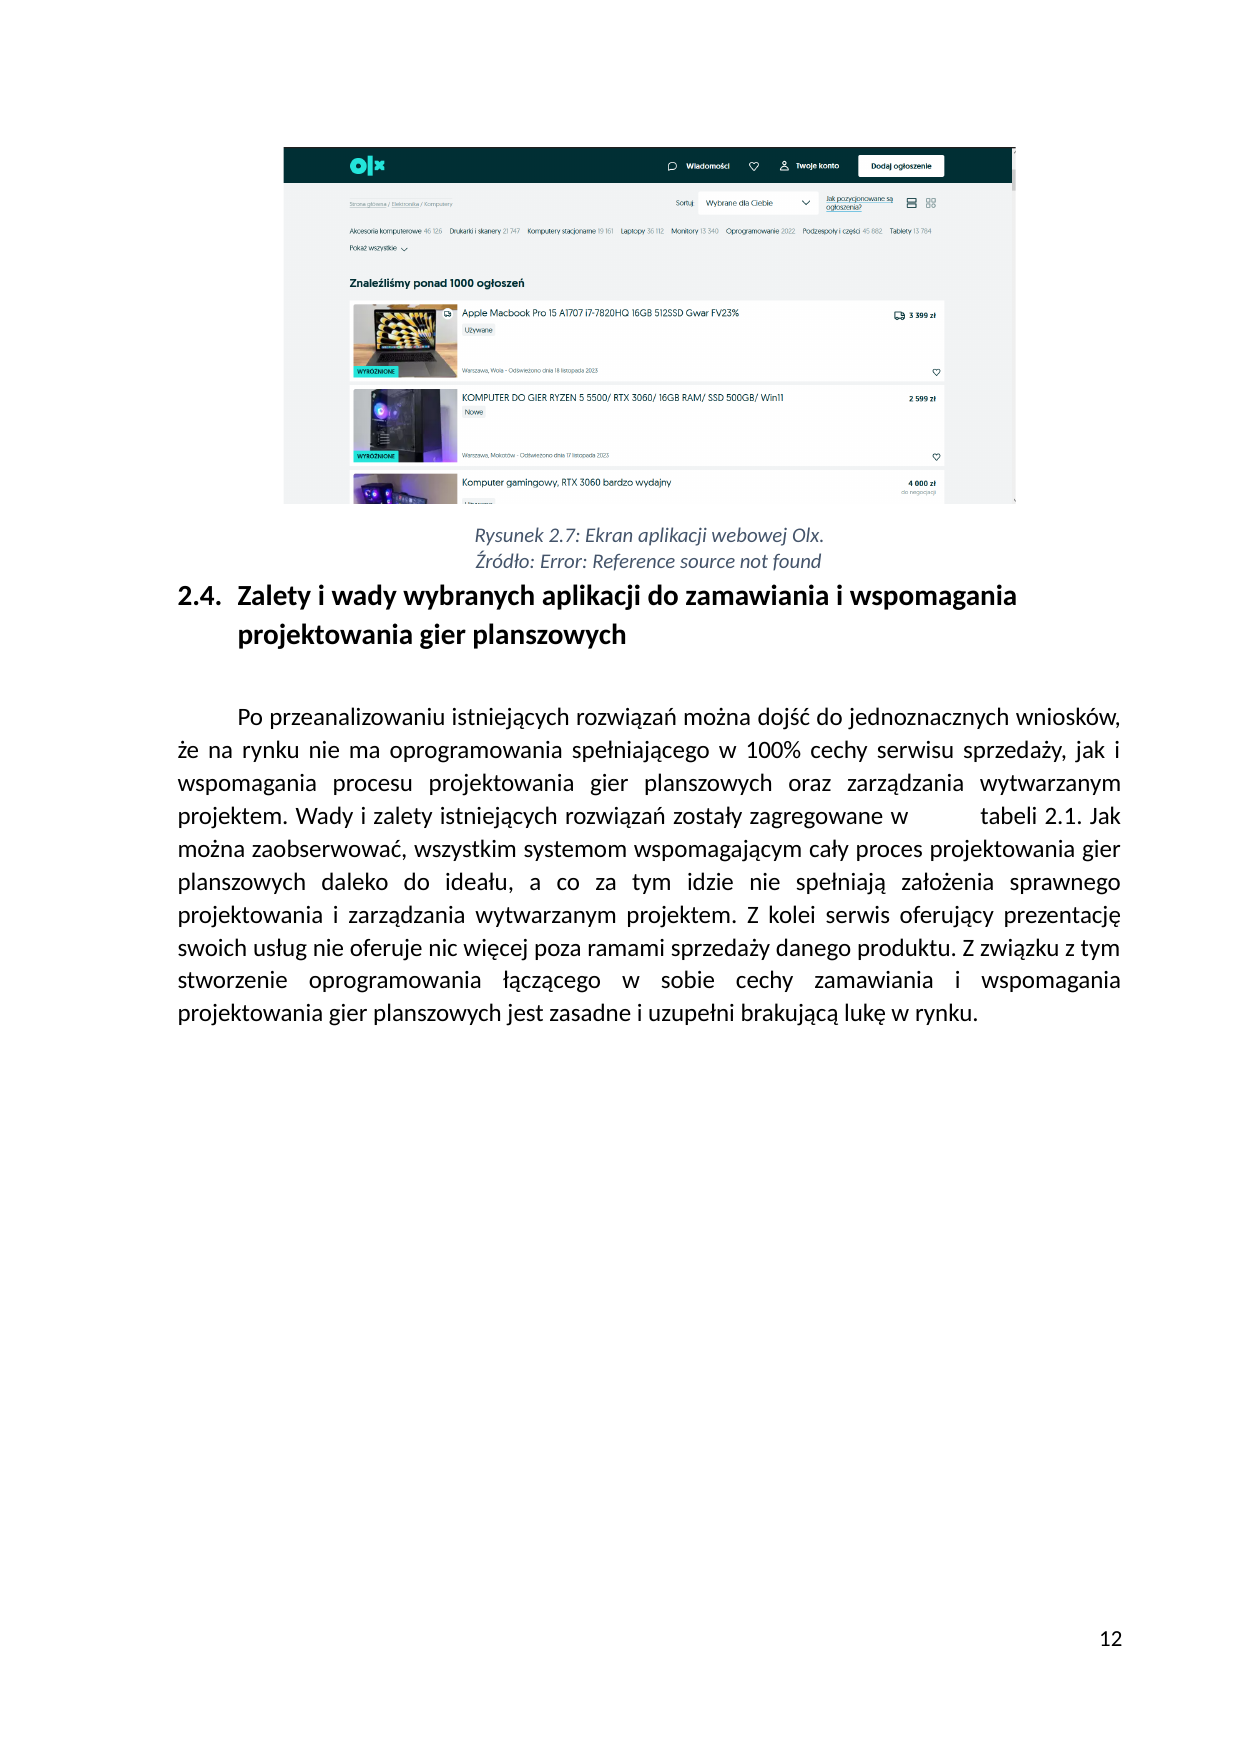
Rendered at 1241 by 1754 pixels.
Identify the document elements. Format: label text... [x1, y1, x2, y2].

text Rysunek 2.7: Ekran aplikacji webowej Olx. [177, 522, 1122, 548]
text Po przeanalizowaniu istniejących rozwiązań można dojść do jednoznacznych wniosków, że na rynku nie ma oprogramowania spełniającego w 100% cechy serwisu sprzedaży, jak i wspomagania procesu projektowania gier planszowych oraz zarządzania wytwarzanym projektem. Wady i zalety istniejących rozwiązań zostały zagregowane w tabeli 2.1. Jak można zaobserwować, wszystkim systemom wspomagającym cały proces projektowania gier planszowych daleko do ideału, a co za tym idzie nie spełniają założenia sprawnego projektowania i zarządzania wytwarzanym projektem. Z kolei serwis oferujący prezentację swoich usług nie oferuje nic więcej poza ramami sprzedaży danego produktu. Z związku z tym stworzenie oprogramowania łączącego w sobie cechy zamawiania i wspomagania projektowania gier planszowych jest zasadne i uzupełni brakującą lukę w rynku. [177, 701, 1122, 1028]
subtitle Zalety i wady wybranych aplikacji do zamawiania i wspomagania projektowania gier planszowych [177, 577, 1122, 652]
picture [283, 147, 1016, 504]
